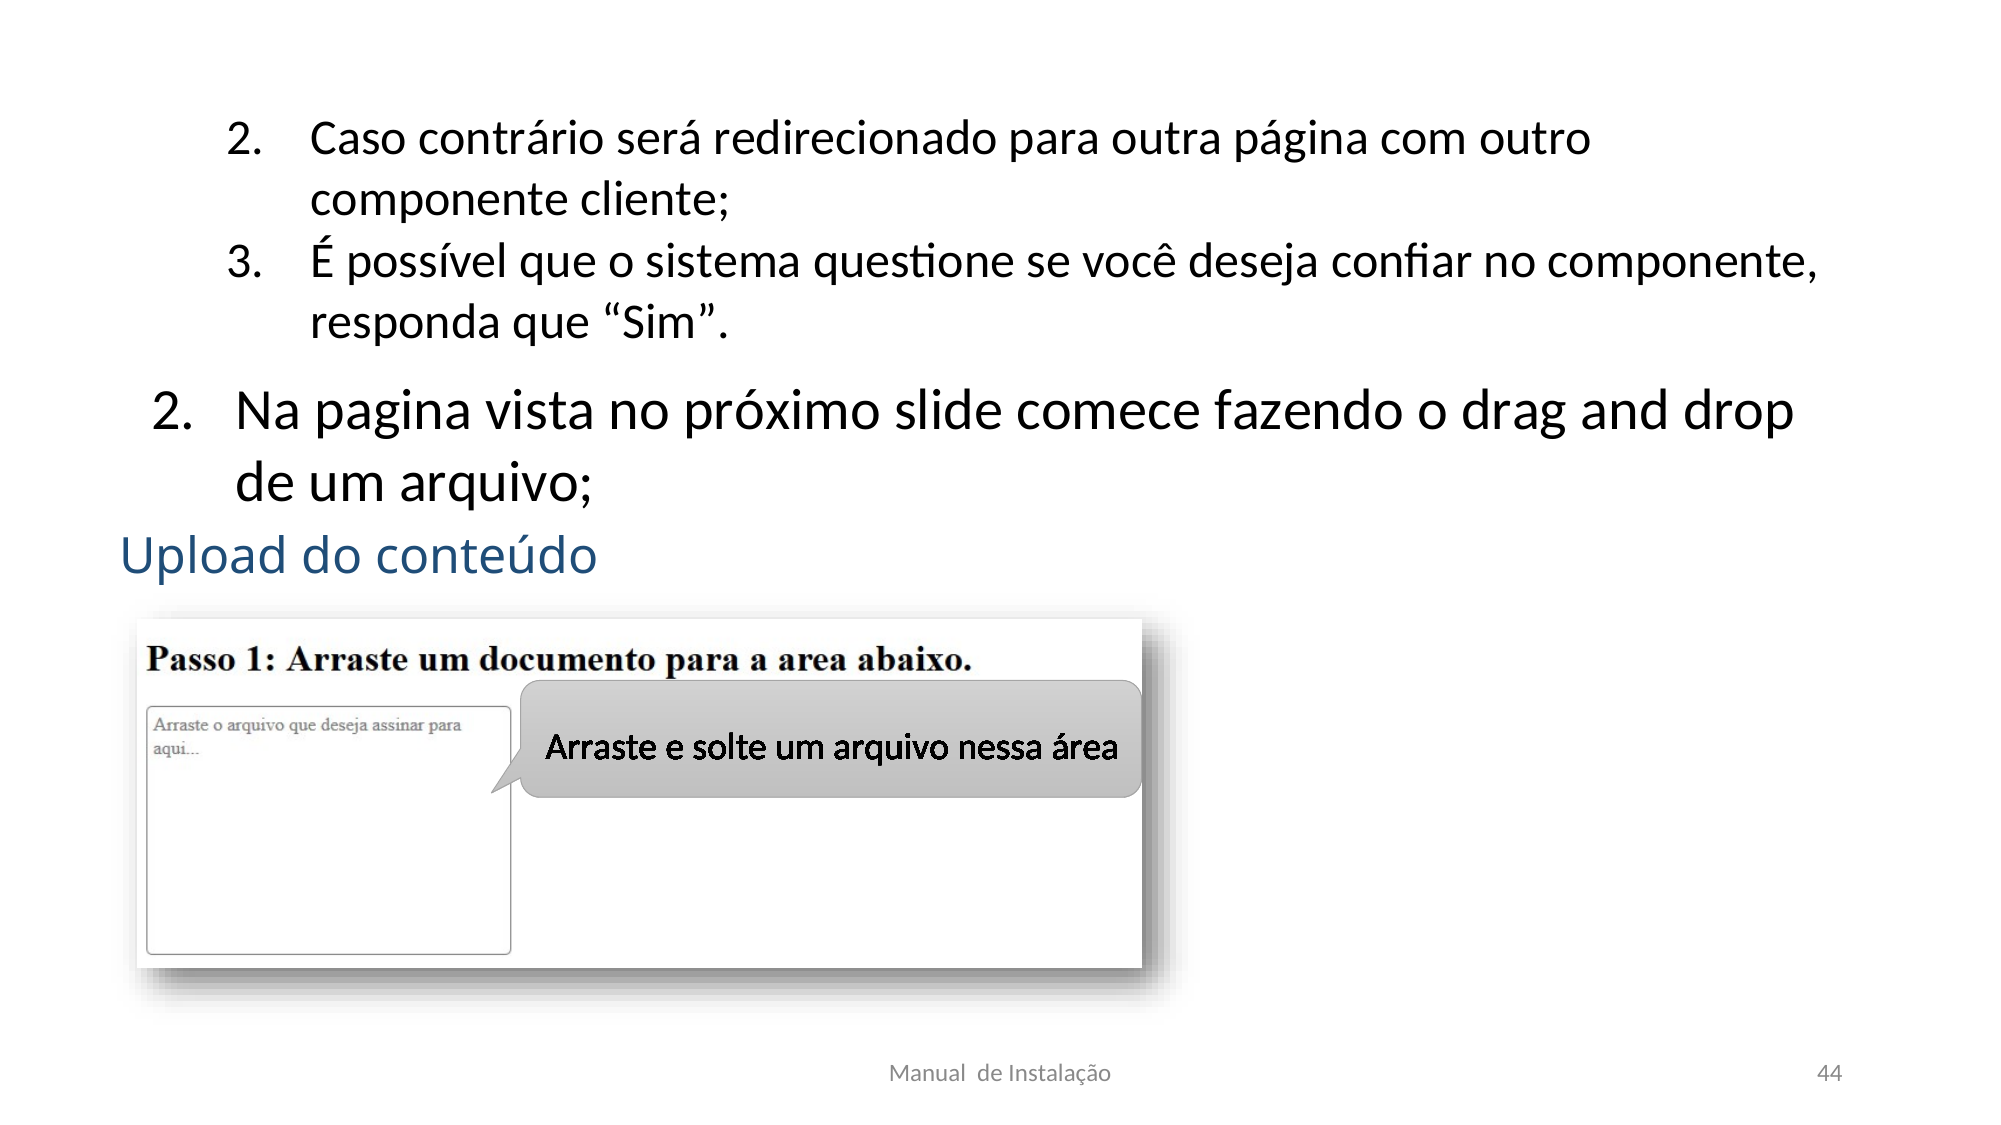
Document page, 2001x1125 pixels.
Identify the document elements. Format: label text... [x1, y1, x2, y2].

list Na pagina vista no próximo slide comece fazendo o drag and drop de um arquivo; [151, 373, 1842, 516]
list Caso contrário será redirecionado para outra página com outro componente cliente; [226, 106, 1842, 228]
list É possível que o sistema questione se você deseja confiar no componente, responda que “Sim”. [226, 229, 1842, 351]
picture [105, 587, 1207, 1032]
subtitle Upload do conteúdo [119, 520, 1842, 588]
